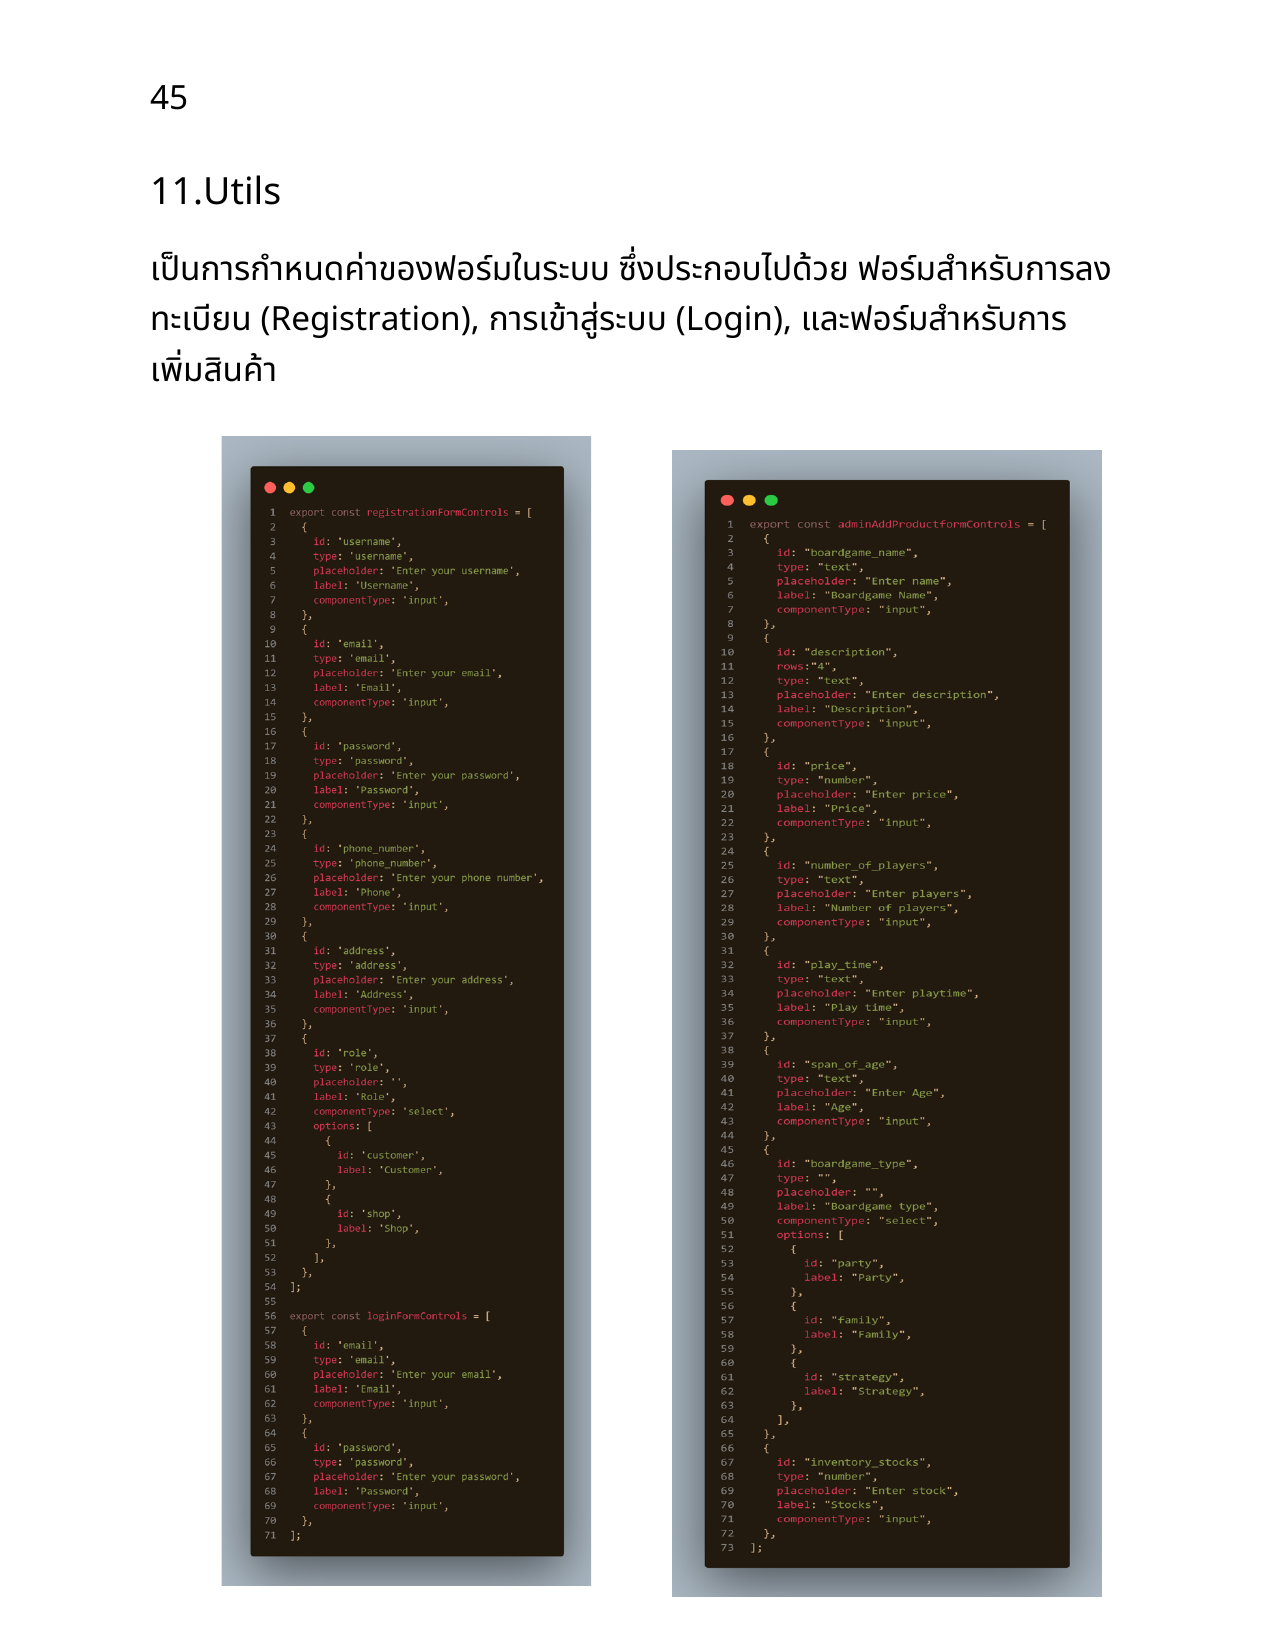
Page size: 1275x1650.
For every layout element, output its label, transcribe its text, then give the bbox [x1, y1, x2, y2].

picture [670, 450, 1102, 1593]
subtitle 11.Utils [150, 164, 1125, 216]
picture [220, 436, 591, 1582]
text เป็นการกำหนดค่าของฟอร์มในระบบ ซึ่งประกอบไปด้วย ฟอร์มสำหรับการลงทะเบียน (Registration), การเข้าสู่ระบบ (Login), และฟอร์มสำหรับการเพิ่มสินค้า [150, 245, 1125, 396]
